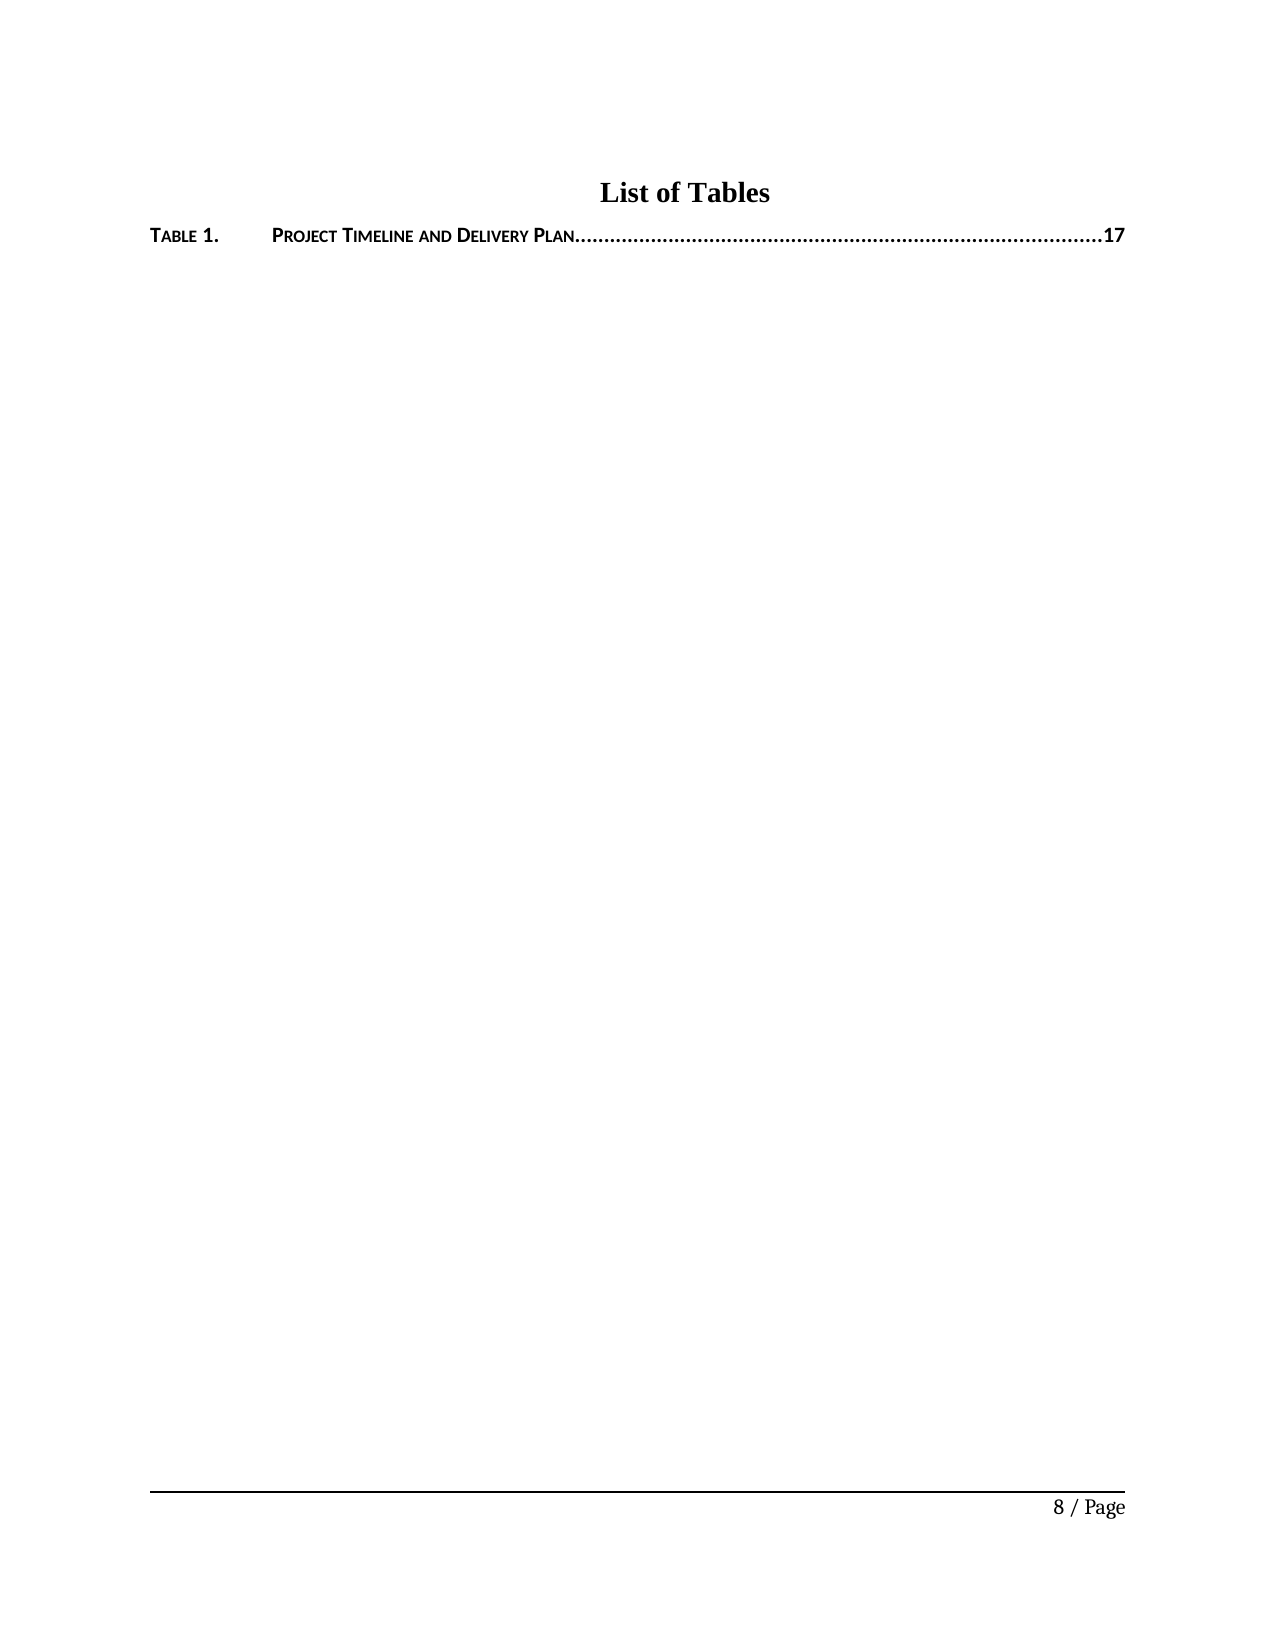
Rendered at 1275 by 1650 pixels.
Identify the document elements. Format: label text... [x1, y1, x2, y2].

text Table 1. Project Timeline and Delivery Plan 17 [150, 221, 1125, 248]
text List of Tables [600, 175, 1125, 208]
